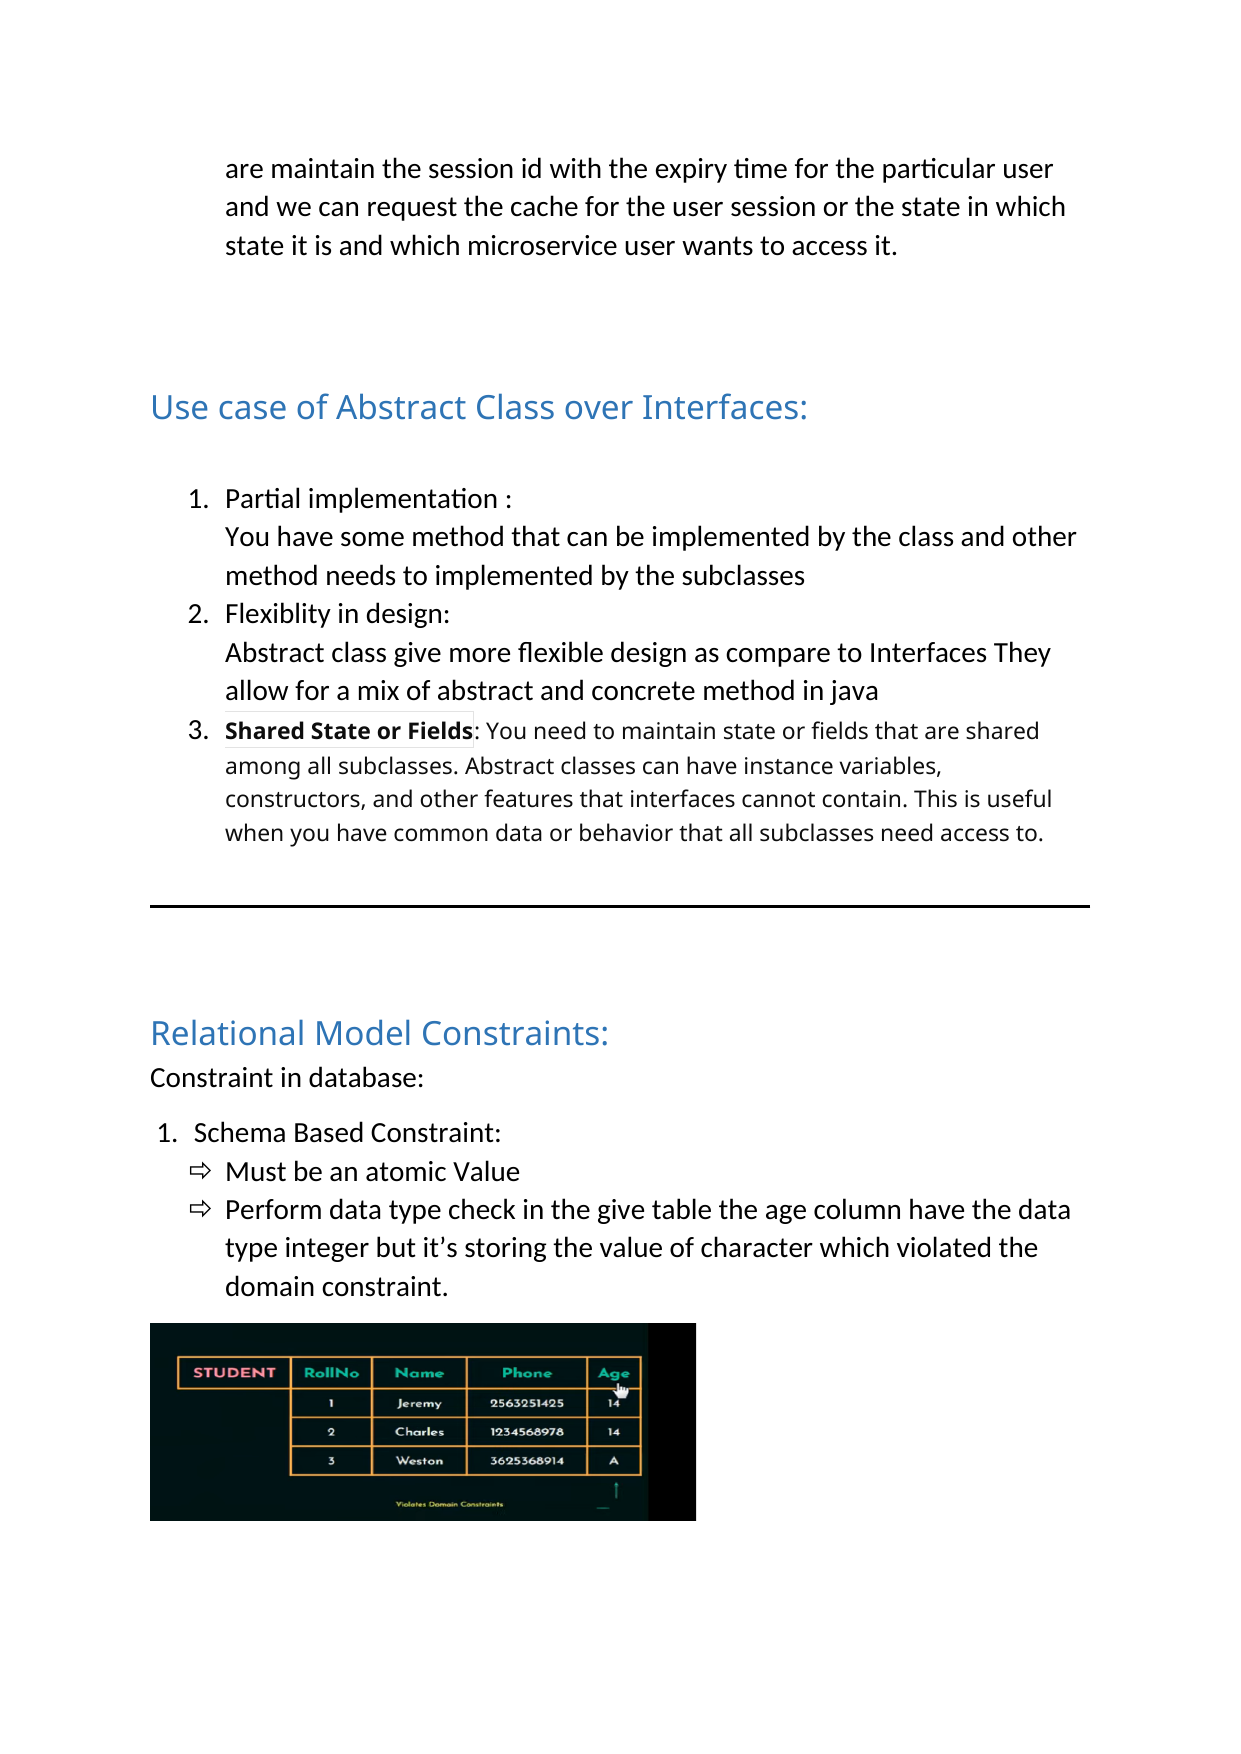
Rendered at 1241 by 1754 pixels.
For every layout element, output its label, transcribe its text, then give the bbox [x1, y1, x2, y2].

list Schema Based Constraint: [156, 1114, 1090, 1150]
list Shared State or Fields: You need to maintain state or fields that are shared among all subclasses. Abstract classes can have instance variables, constructors, and other features that interfaces cannot contain. This is useful when you have common data or behavior that all subclasses need access to. [187, 711, 1090, 848]
list Must be an atomic Value [187, 1153, 1090, 1188]
list Flexiblity in design: [187, 595, 1090, 631]
list Perform data type check in the give table the age column have the data type integer but it’s storing the value of character which violated the domain constraint. [187, 1191, 1090, 1304]
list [187, 150, 1090, 262]
list Partial implementation : You have some method that can be implemented by the class and other method needs to implemented by the subclasses [187, 480, 1090, 592]
text Constraint in database: [150, 1059, 1090, 1095]
subtitle Use case of Abstract Class over Interfaces: [150, 384, 1090, 429]
list Abstract class give more flexible design as compare to Interfaces They allow for a mix of abstract and concrete method in java [225, 634, 1090, 708]
picture [150, 1323, 697, 1521]
subtitle Relational Model Constraints: [150, 1010, 1090, 1056]
